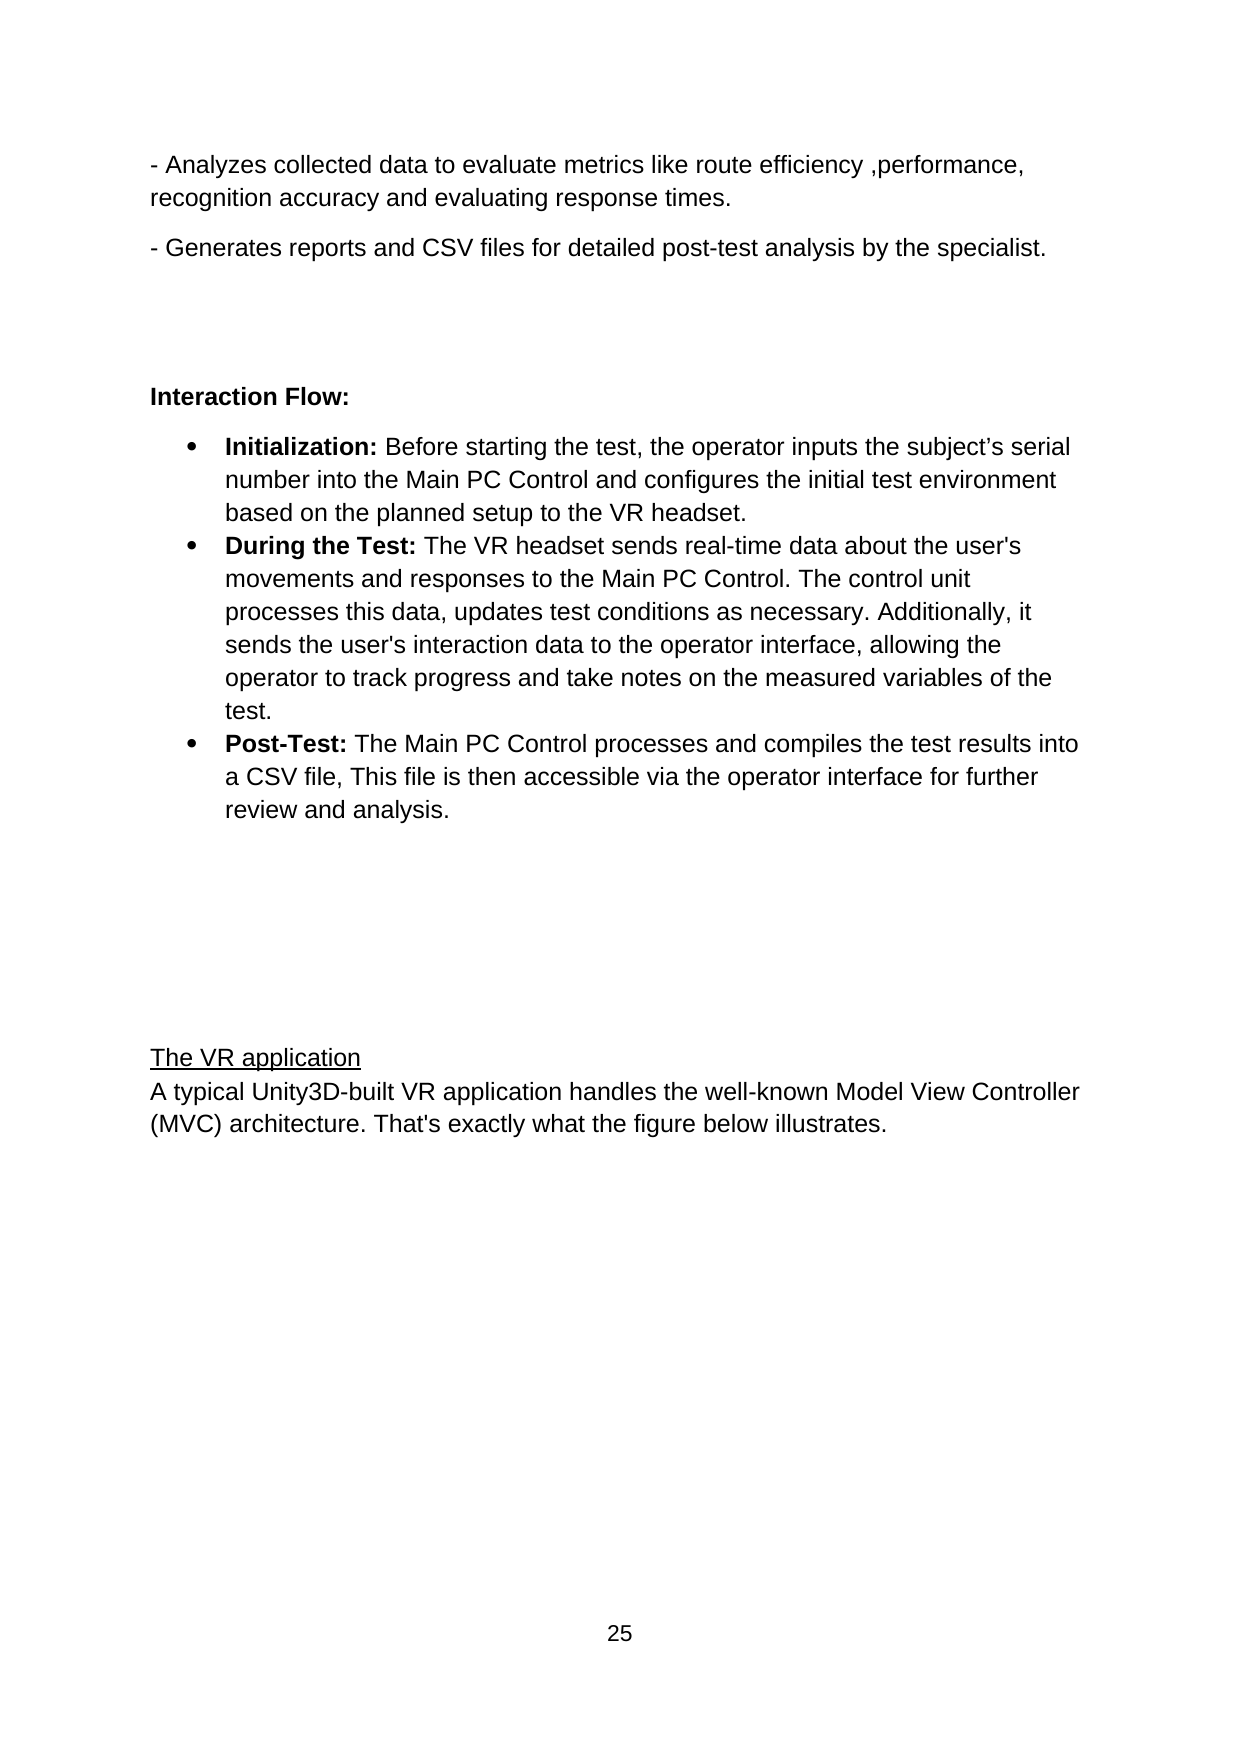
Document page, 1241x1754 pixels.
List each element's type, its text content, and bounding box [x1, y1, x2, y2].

list During the Test: The VR headset sends real-time data about the user's movements and responses to the Main PC Control. The control unit processes this data, updates test conditions as necessary. Additionally, it sends the user's interaction data to the operator interface, allowing the operator to track progress and take notes on the measured variables of the test. [187, 531, 1090, 724]
text Interaction Flow: [150, 382, 1090, 411]
list Initialization: Before starting the test, the operator inputs the subject’s serial number into the Main PC Control and configures the initial test environment based on the planned setup to the VR headset. [187, 431, 1090, 526]
text A typical Unity3D-built VR application handles the well-known Model View Controller (MVC) architecture. That's exactly what the figure below illustrates. [150, 1076, 1090, 1138]
list Post-Test: The Main PC Control processes and compiles the test results into a CSV file, This file is then accessible via the operator interface for further review and analysis. [187, 729, 1090, 824]
text - Analyzes collected data to evaluate metrics like route efficiency ,performance, recognition accuracy and evaluating response times. [150, 150, 1090, 212]
subtitle The VR application [150, 1043, 1090, 1072]
text - Generates reports and CSV files for detailed post-test analysis by the specialist. [150, 233, 1090, 261]
